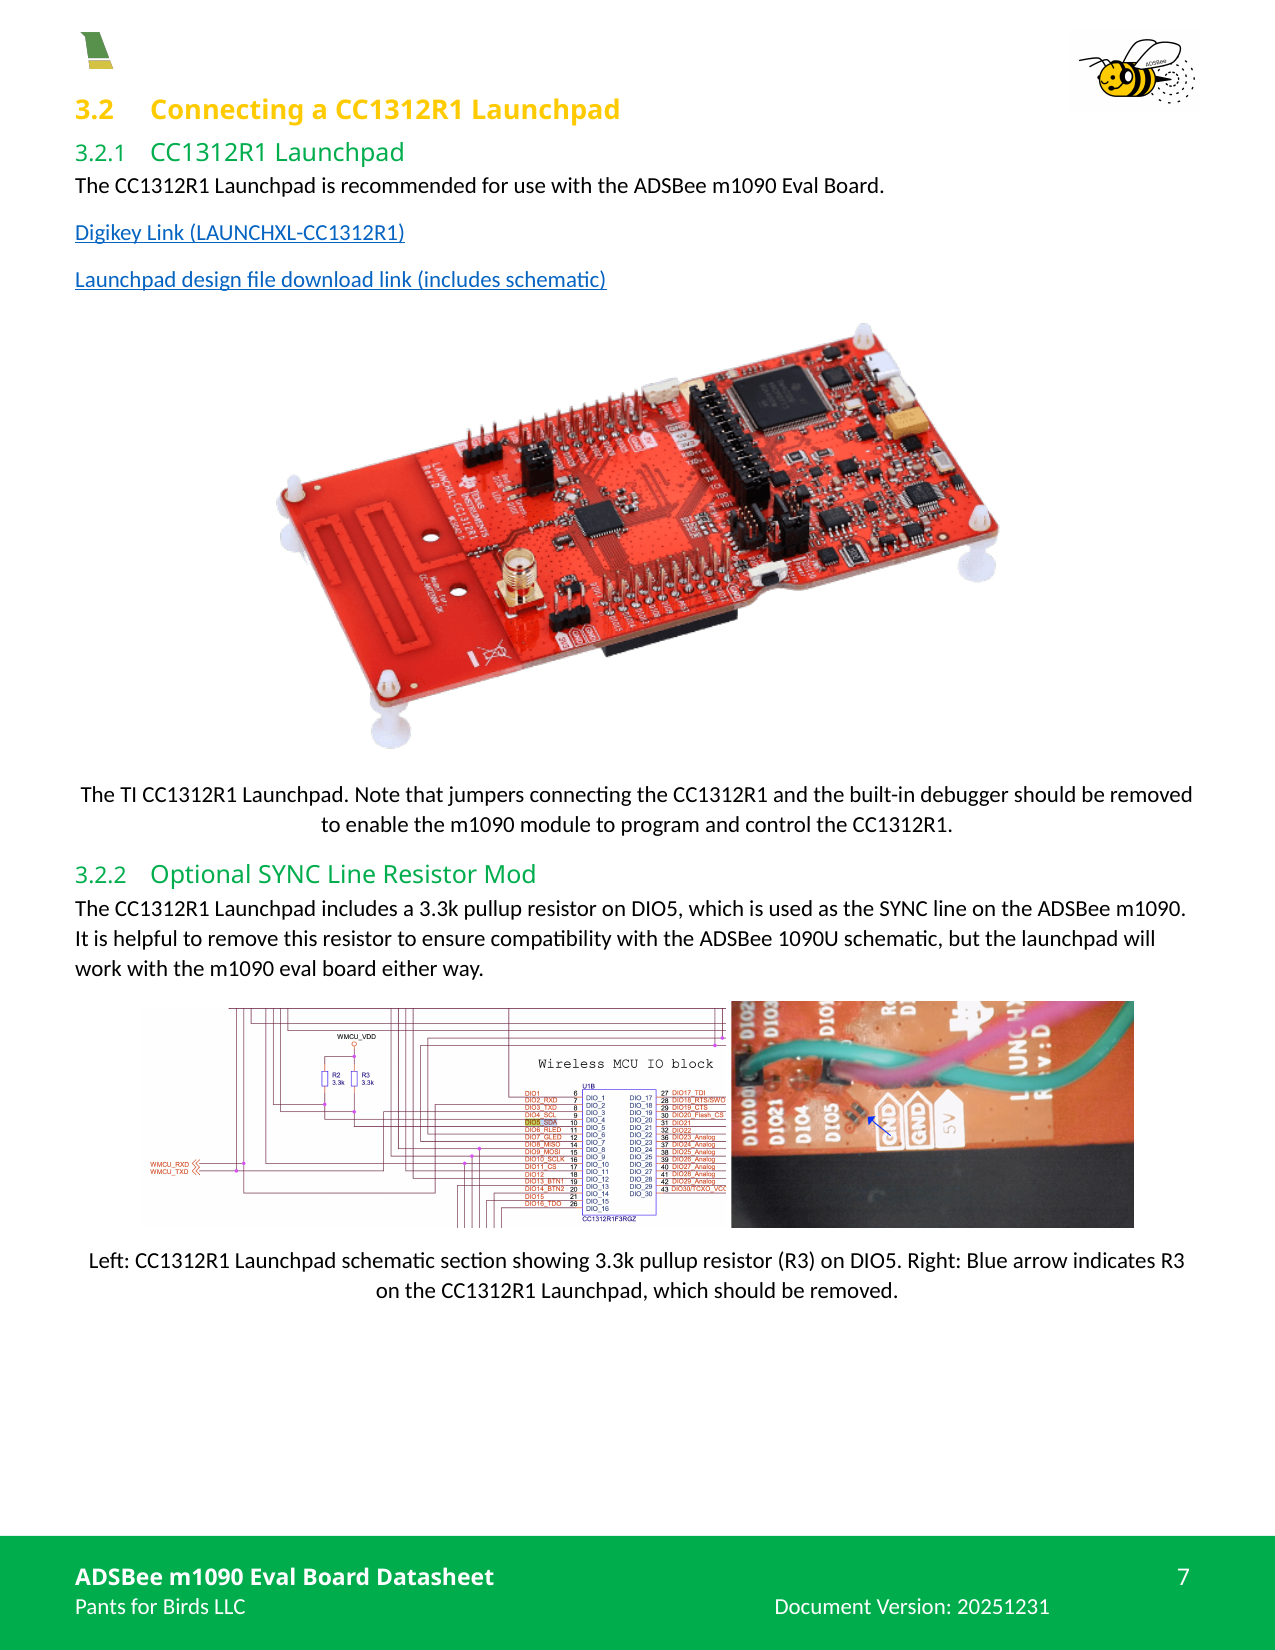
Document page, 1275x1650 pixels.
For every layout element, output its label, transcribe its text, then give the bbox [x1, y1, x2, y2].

text The CC1312R1 Launchpad includes a 3.3k pullup resistor on DIO5, which is used as the SYNC line on the ADSBee m1090. It is helpful to remove this resistor to ensure compatibility with the ADSBee 1090U schematic, but the launchpad will work with the m1090 eval board either way. [75, 894, 1200, 982]
picture [731, 1001, 1134, 1228]
picture [238, 311, 1038, 761]
picture [141, 1008, 726, 1228]
subtitle Optional SYNC Line Resistor Mod [75, 857, 1200, 891]
picture [74, 28, 116, 69]
text Left: CC1312R1 Launchpad schematic section showing 3.3k pullup resistor (R3) on DIO5. Right: Blue arrow indicates R3 on the CC1312R1 Launchpad, which should be removed. [75, 1246, 1200, 1305]
text Digikey Link (LAUNCHXL-CC1312R1) [75, 218, 1200, 246]
subtitle Connecting a CC1312R1 Launchpad [75, 90, 1200, 127]
picture [1066, 30, 1200, 90]
subtitle CC1312R1 Launchpad [75, 134, 1200, 168]
text The TI CC1312R1 Launchpad. Note that jumpers connecting the CC1312R1 and the built-in debugger should be removed to enable the m1090 module to program and control the CC1312R1. [75, 780, 1200, 838]
text The CC1312R1 Launchpad is recommended for use with the ADSBee m1090 Eval Board. [75, 171, 1200, 199]
text Launchpad design file download link (includes schematic) [75, 265, 1200, 293]
